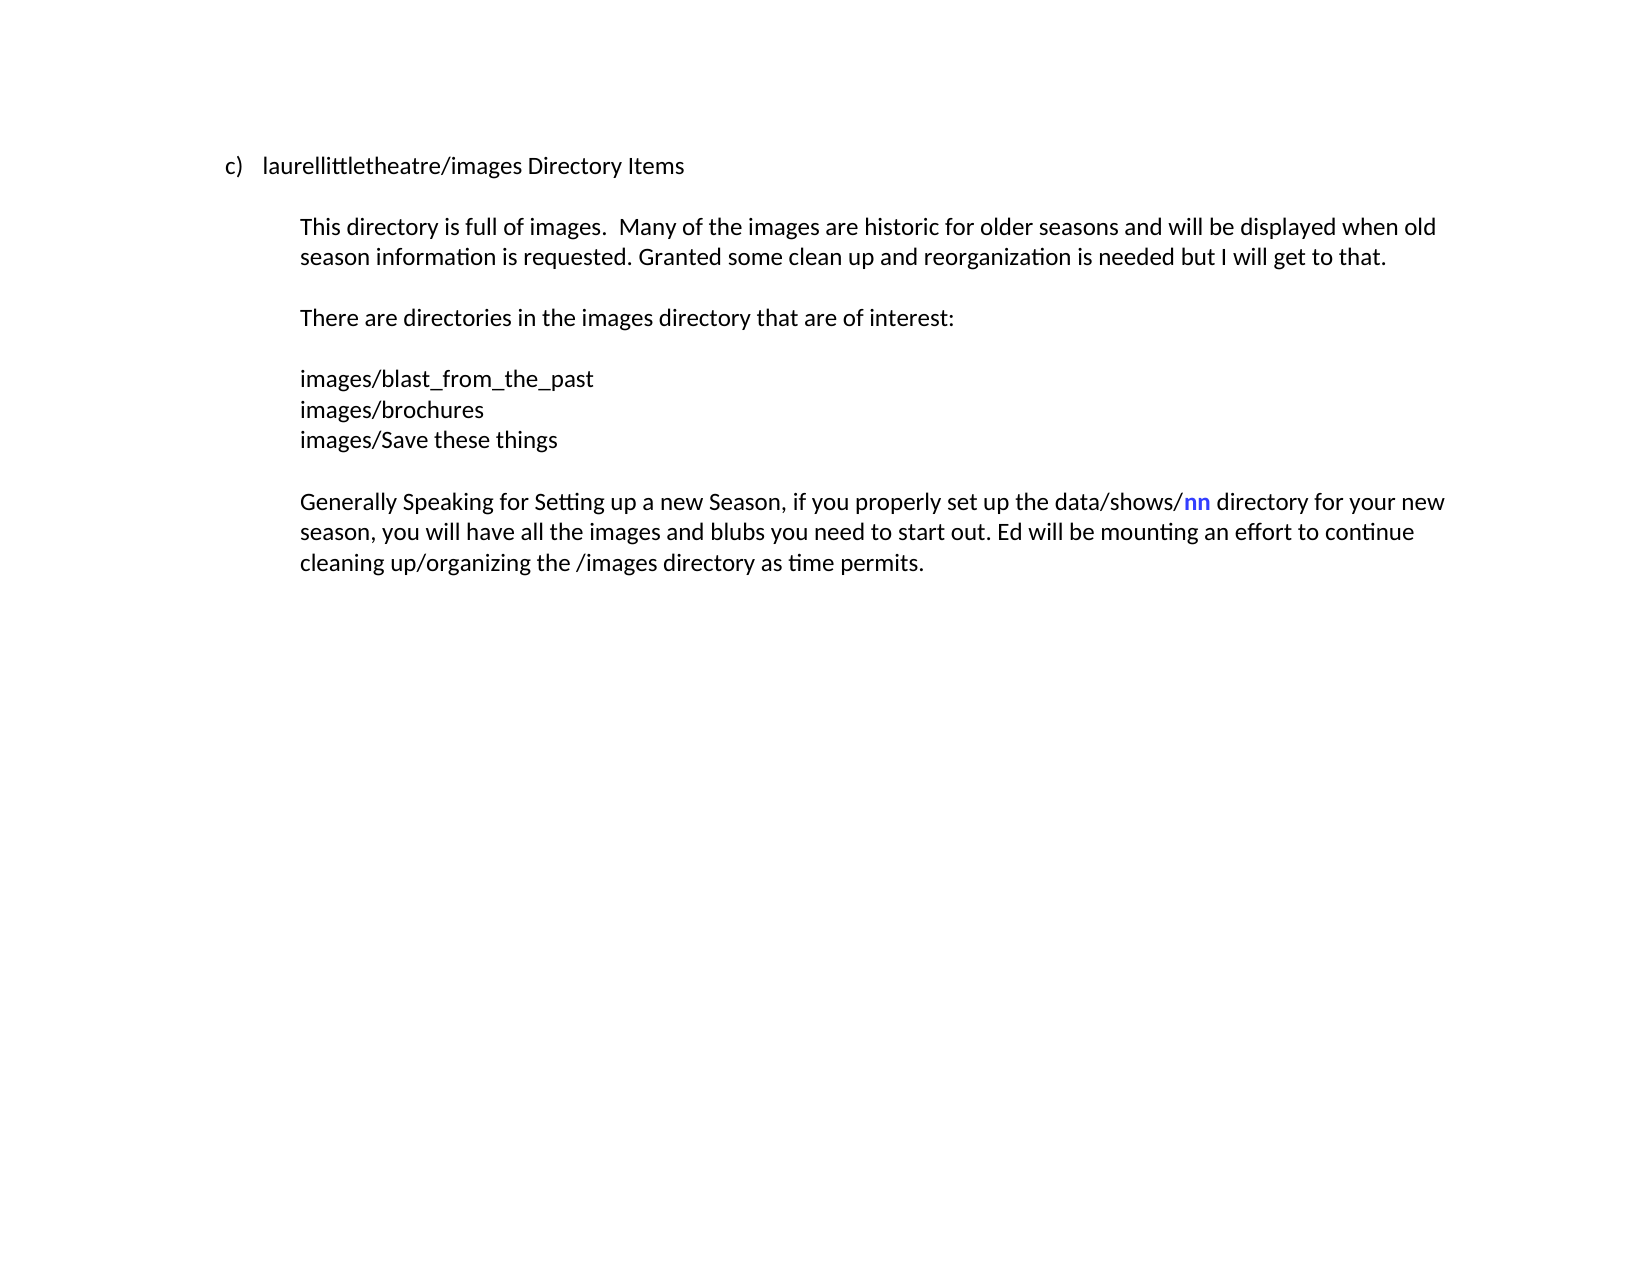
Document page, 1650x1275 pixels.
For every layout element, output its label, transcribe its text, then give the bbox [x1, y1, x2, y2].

text images/blast_from_the_past [300, 364, 1500, 394]
text Generally Speaking for Setting up a new Season, if you properly set up the data/shows/nn directory for your new season, you will have all the images and blubs you need to start out. Ed will be mounting an effort to continue cleaning up/organizing the /images directory as time permits. [300, 486, 1500, 577]
text images/Save these things [300, 425, 1500, 455]
text images/brochures [300, 394, 1500, 425]
text There are directories in the images directory that are of interest: [300, 303, 1500, 333]
text This directory is full of images. Many of the images are historic for older seasons and will be displayed when old season information is requested. Granted some clean up and reorganization is needed but I will get to that. [300, 211, 1500, 272]
list laurellittletheatre/images Directory Items [225, 150, 1500, 181]
